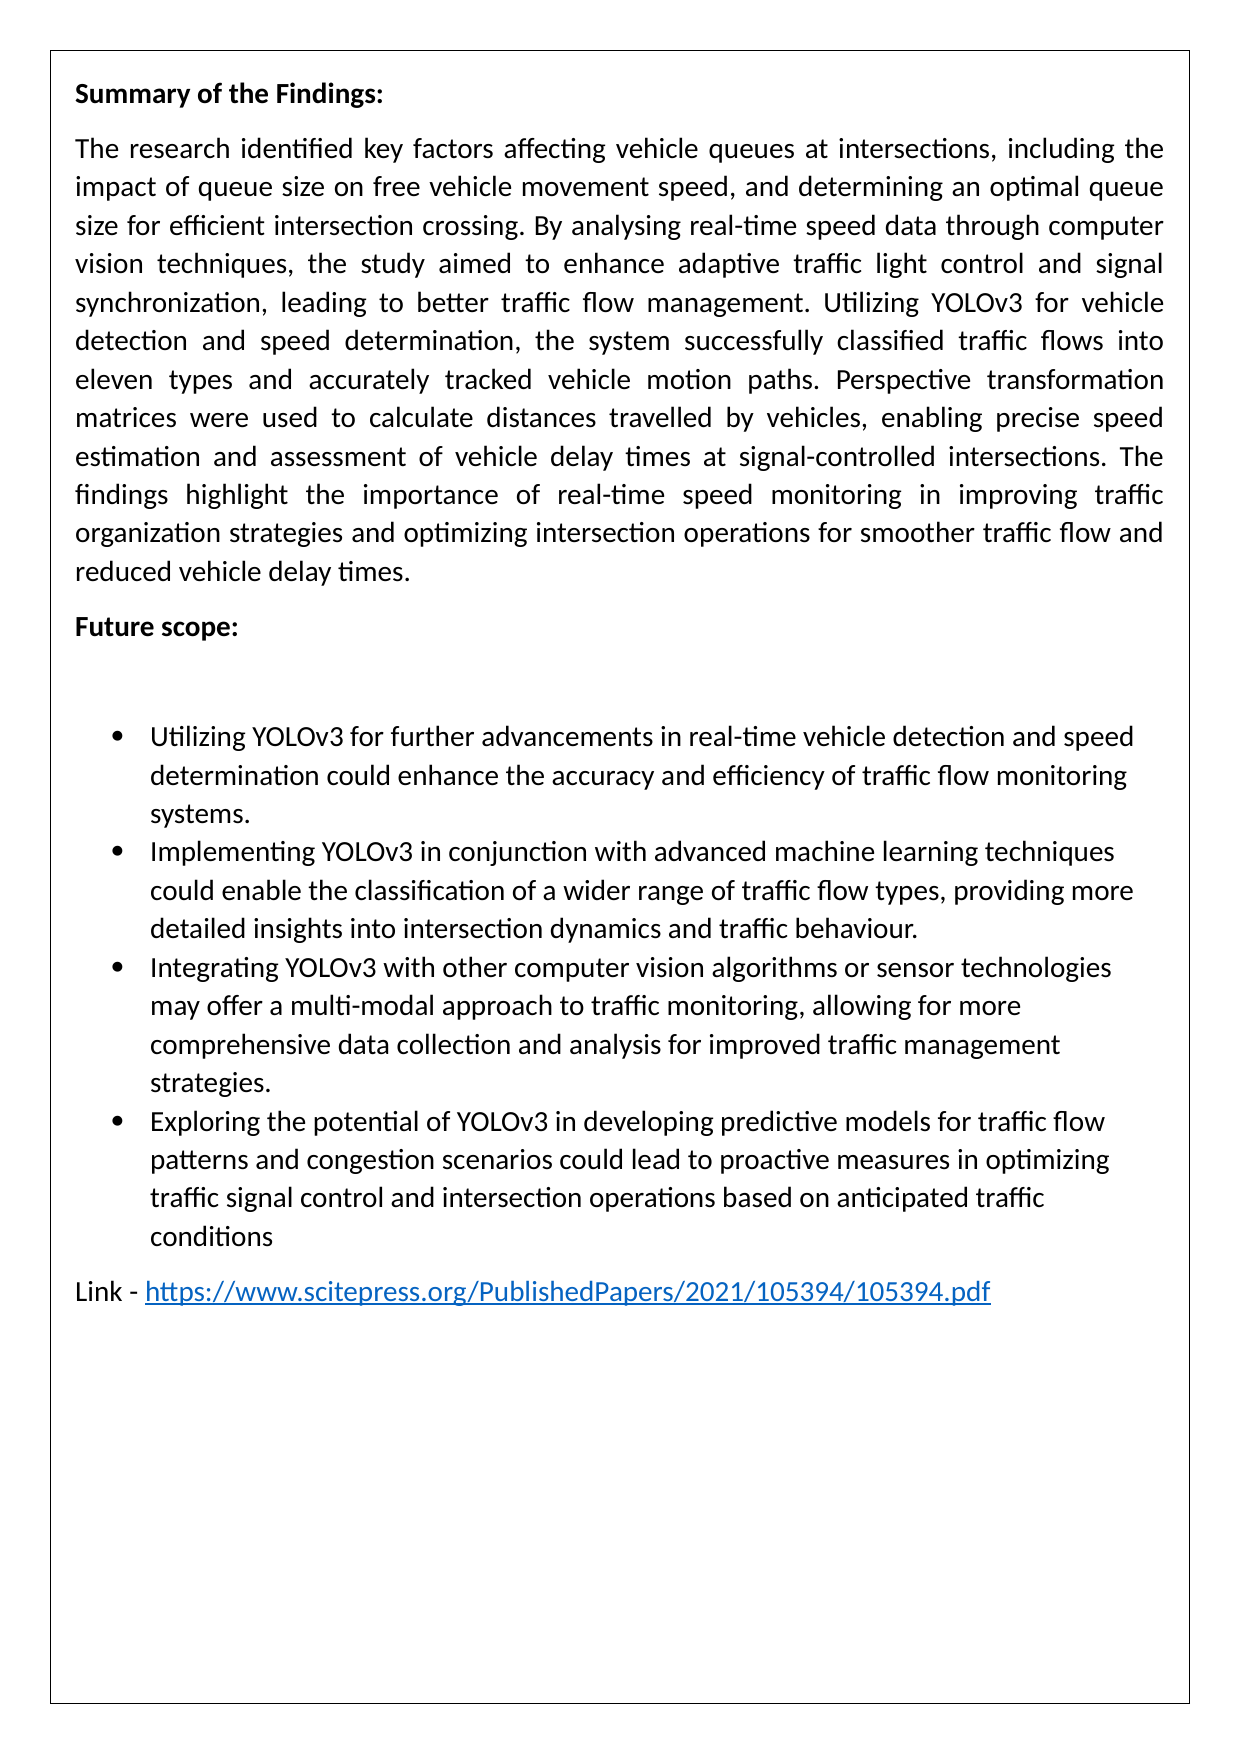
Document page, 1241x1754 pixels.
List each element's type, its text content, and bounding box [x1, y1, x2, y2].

text Link - https://www.scitepress.org/PublishedPapers/2021/105394/105394.pdf [75, 1273, 1165, 1309]
text The research identified key factors affecting vehicle queues at intersections, including the impact of queue size on free vehicle movement speed, and determining an optimal queue size for efficient intersection crossing. By analysing real-time speed data through computer vision techniques, the study aimed to enhance adaptive traffic light control and signal synchronization, leading to better traffic flow management. Utilizing YOLOv3 for vehicle detection and speed determination, the system successfully classified traffic flows into eleven types and accurately tracked vehicle motion paths. Perspective transformation matrices were used to calculate distances travelled by vehicles, enabling precise speed estimation and assessment of vehicle delay times at signal-controlled intersections. The findings highlight the importance of real-time speed monitoring in improving traffic organization strategies and optimizing intersection operations for smoother traffic flow and reduced vehicle delay times. [75, 130, 1165, 588]
text Future scope: [75, 608, 1165, 644]
list Utilizing YOLOv3 for further advancements in real-time vehicle detection and speed determination could enhance the accuracy and efficiency of traffic flow monitoring systems. [112, 718, 1165, 831]
list Integrating YOLOv3 with other computer vision algorithms or sensor technologies may offer a multi-modal approach to traffic monitoring, allowing for more comprehensive data collection and analysis for improved traffic management strategies. [112, 949, 1165, 1100]
text Summary of the Findings: [75, 75, 1165, 111]
list Implementing YOLOv3 in conjunction with advanced machine learning techniques could enable the classification of a wider range of traffic flow types, providing more detailed insights into intersection dynamics and traffic behaviour. [112, 833, 1165, 946]
list Exploring the potential of YOLOv3 in developing predictive models for traffic flow patterns and congestion scenarios could lead to proactive measures in optimizing traffic signal control and intersection operations based on anticipated traffic conditions [112, 1103, 1165, 1253]
